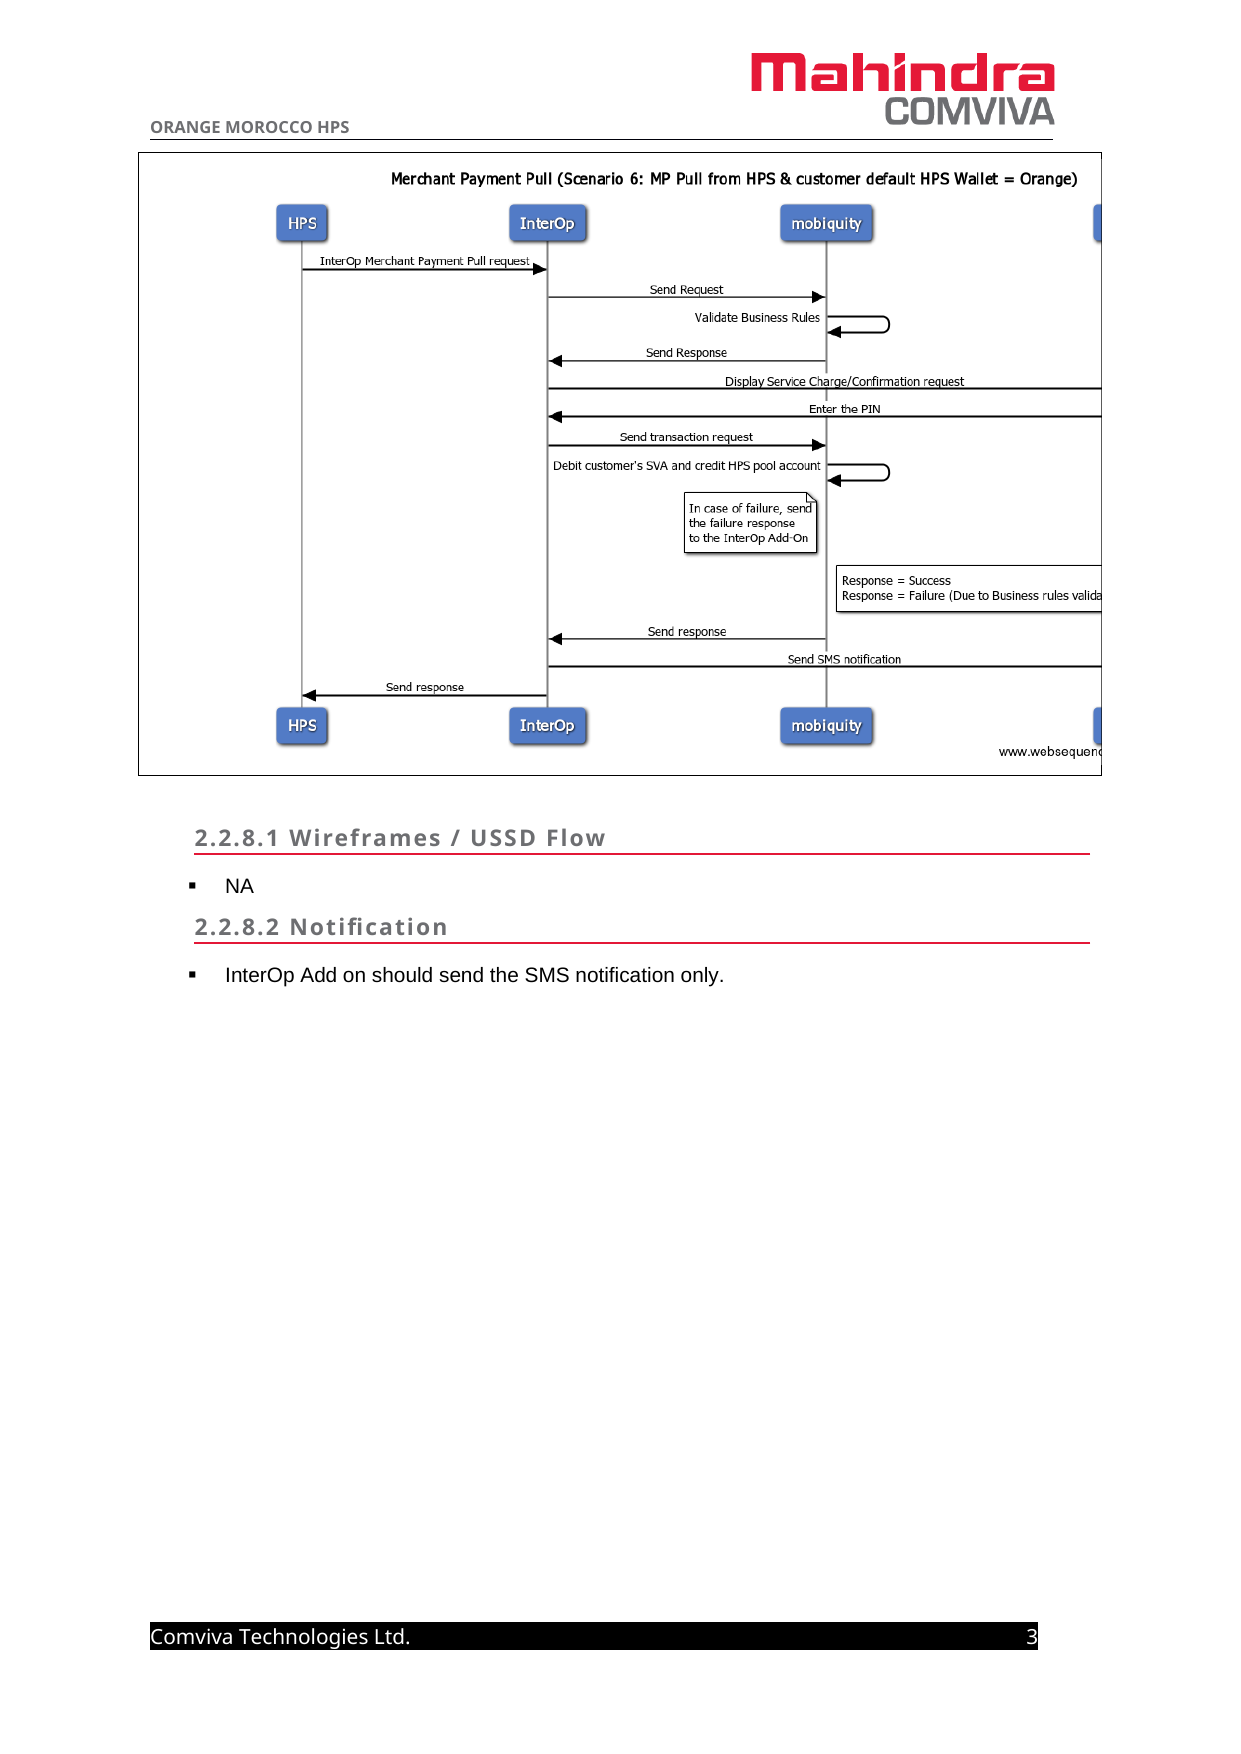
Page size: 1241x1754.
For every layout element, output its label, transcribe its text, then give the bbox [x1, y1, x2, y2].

subtitle Notification [194, 910, 1090, 942]
table_header [139, 153, 1101, 774]
subtitle Wireframes / USSD Flow [194, 822, 1090, 853]
picture [751, 53, 1055, 125]
picture [262, 159, 1102, 765]
list NA [187, 874, 1090, 898]
list InterOp Add on should send the SMS notification only. [187, 962, 1090, 987]
